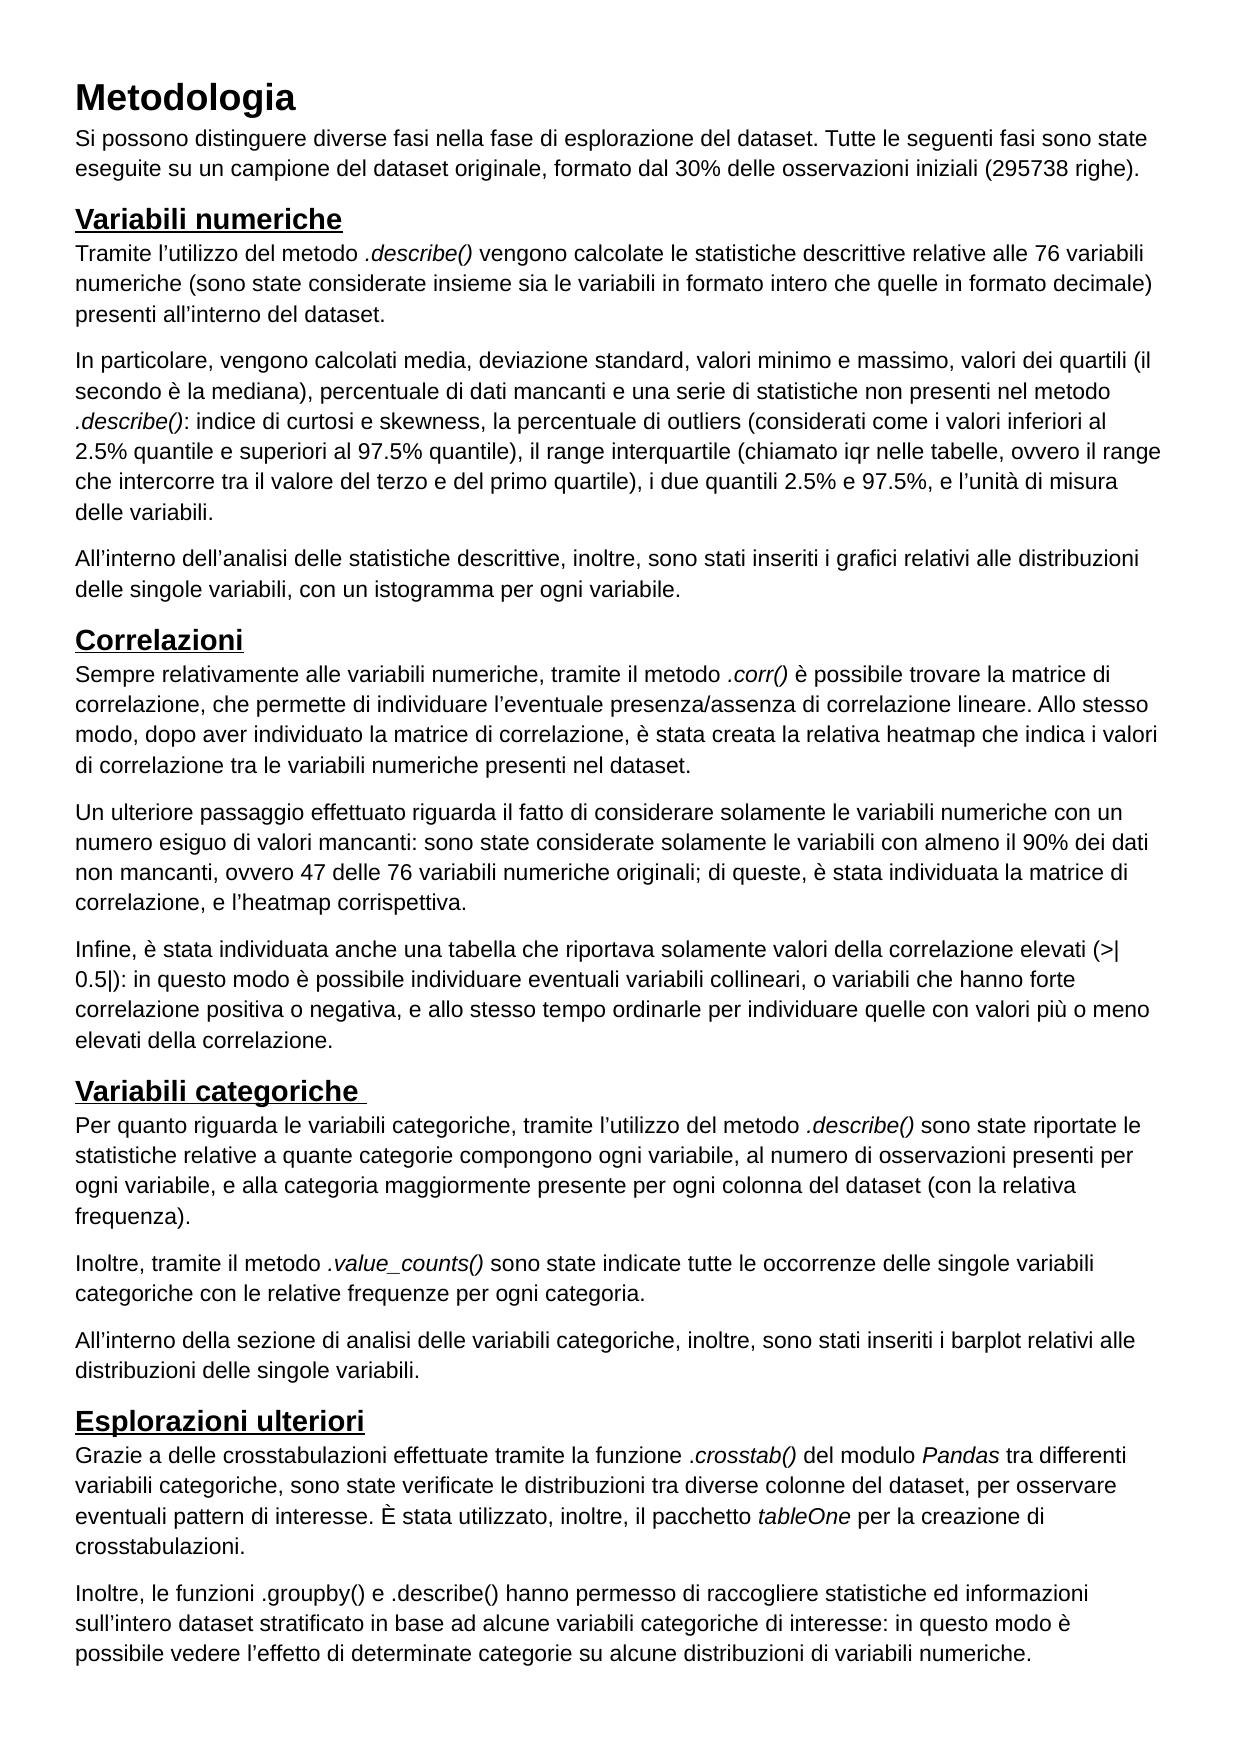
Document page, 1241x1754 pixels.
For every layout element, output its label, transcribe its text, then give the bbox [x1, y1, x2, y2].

subtitle Variabili numeriche [75, 202, 1165, 235]
text Per quanto riguarda le variabili categoriche, tramite l’utilizzo del metodo .describe() sono state riportate le statistiche relative a quante categorie compongono ogni variabile, al numero di osservazioni presenti per ogni variabile, e alla categoria maggiormente presente per ogni colonna del dataset (con la relativa frequenza). [75, 1112, 1165, 1229]
subtitle Metodologia [75, 75, 1165, 118]
text Un ulteriore passaggio effettuato riguarda il fatto di considerare solamente le variabili numeriche con un numero esiguo di valori mancanti: sono state considerate solamente le variabili con almeno il 90% dei dati non mancanti, ovvero 47 delle 76 variabili numeriche originali; di queste, è stata individuata la matrice di correlazione, e l’heatmap corrispettiva. [75, 798, 1165, 916]
text All’interno dell’analisi delle statistiche descrittive, inoltre, sono stati inseriti i grafici relativi alle distribuzioni delle singole variabili, con un istogramma per ogni variabile. [75, 545, 1165, 602]
text All’interno della sezione di analisi delle variabili categoriche, inoltre, sono stati inseriti i barplot relativi alle distribuzioni delle singole variabili. [75, 1327, 1165, 1383]
subtitle Esplorazioni ulteriori [75, 1404, 1165, 1437]
text Tramite l’utilizzo del metodo .describe() vengono calcolate le statistiche descrittive relative alle 76 variabili numeriche (sono state considerate insieme sia le variabili in formato intero che quelle in formato decimale) presenti all’interno del dataset. [75, 240, 1165, 327]
subtitle Variabili categoriche [75, 1073, 1165, 1107]
text Grazie a delle crosstabulazioni effettuate tramite la funzione .crosstab() del modulo Pandas tra differenti variabili categoriche, sono state verificate le distribuzioni tra diverse colonne del dataset, per osservare eventuali pattern di interesse. È stata utilizzato, inoltre, il pacchetto tableOne per la creazione di crosstabulazioni. [75, 1442, 1165, 1559]
text Inoltre, tramite il metodo .value_counts() sono state indicate tutte le occorrenze delle singole variabili categoriche con le relative frequenze per ogni categoria. [75, 1249, 1165, 1306]
text Si possono distinguere diverse fasi nella fase di esplorazione del dataset. Tutte le seguenti fasi sono state eseguite su un campione del dataset originale, formato dal 30% delle osservazioni iniziali (295738 righe). [75, 124, 1165, 181]
subtitle Correlazioni [75, 622, 1165, 656]
text In particolare, vengono calcolati media, deviazione standard, valori minimo e massimo, valori dei quartili (il secondo è la mediana), percentuale di dati mancanti e una serie di statistiche non presenti nel metodo .describe(): indice di curtosi e skewness, la percentuale di outliers (considerati come i valori inferiori al 2.5% quantile e superiori al 97.5% quantile), il range interquartile (chiamato iqr nelle tabelle, ovvero il range che intercorre tra il valore del terzo e del primo quartile), i due quantili 2.5% e 97.5%, e l’unità di misura delle variabili. [75, 347, 1165, 525]
text Infine, è stata individuata anche una tabella che riportava solamente valori della correlazione elevati (>|0.5|): in questo modo è possibile individuare eventuali variabili collineari, o variabili che hanno forte correlazione positiva o negativa, e allo stesso tempo ordinarle per individuare quelle con valori più o meno elevati della correlazione. [75, 936, 1165, 1053]
text Inoltre, le funzioni .groupby() e .describe() hanno permesso di raccogliere statistiche ed informazioni sull’intero dataset stratificato in base ad alcune variabili categoriche di interesse: in questo modo è possibile vedere l’effetto di determinate categorie su alcune distribuzioni di variabili numeriche. [75, 1580, 1165, 1667]
text Sempre relativamente alle variabili numeriche, tramite il metodo .corr() è possibile trovare la matrice di correlazione, che permette di individuare l’eventuale presenza/assenza di correlazione lineare. Allo stesso modo, dopo aver individuato la matrice di correlazione, è stata creata la relativa heatmap che indica i valori di correlazione tra le variabili numeriche presenti nel dataset. [75, 661, 1165, 778]
